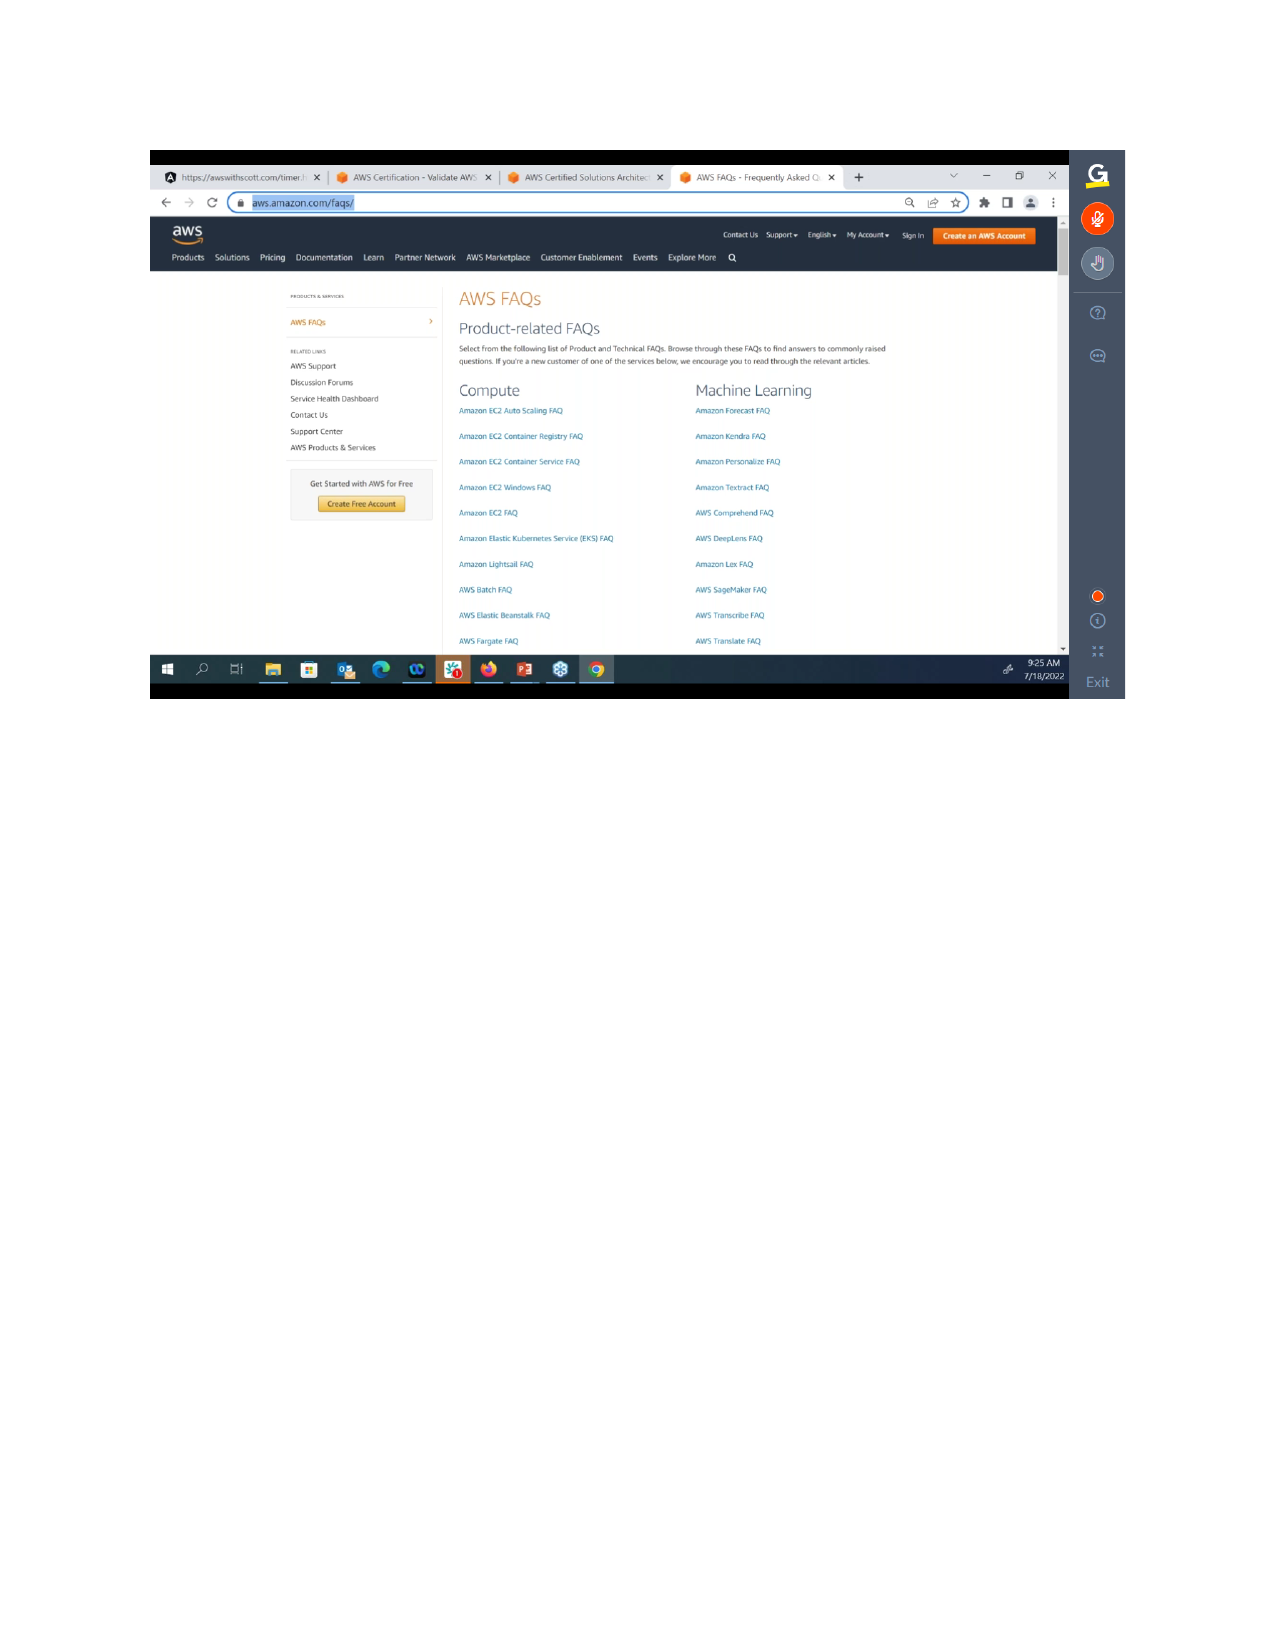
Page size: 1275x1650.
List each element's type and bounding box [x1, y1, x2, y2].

picture [150, 150, 1125, 699]
